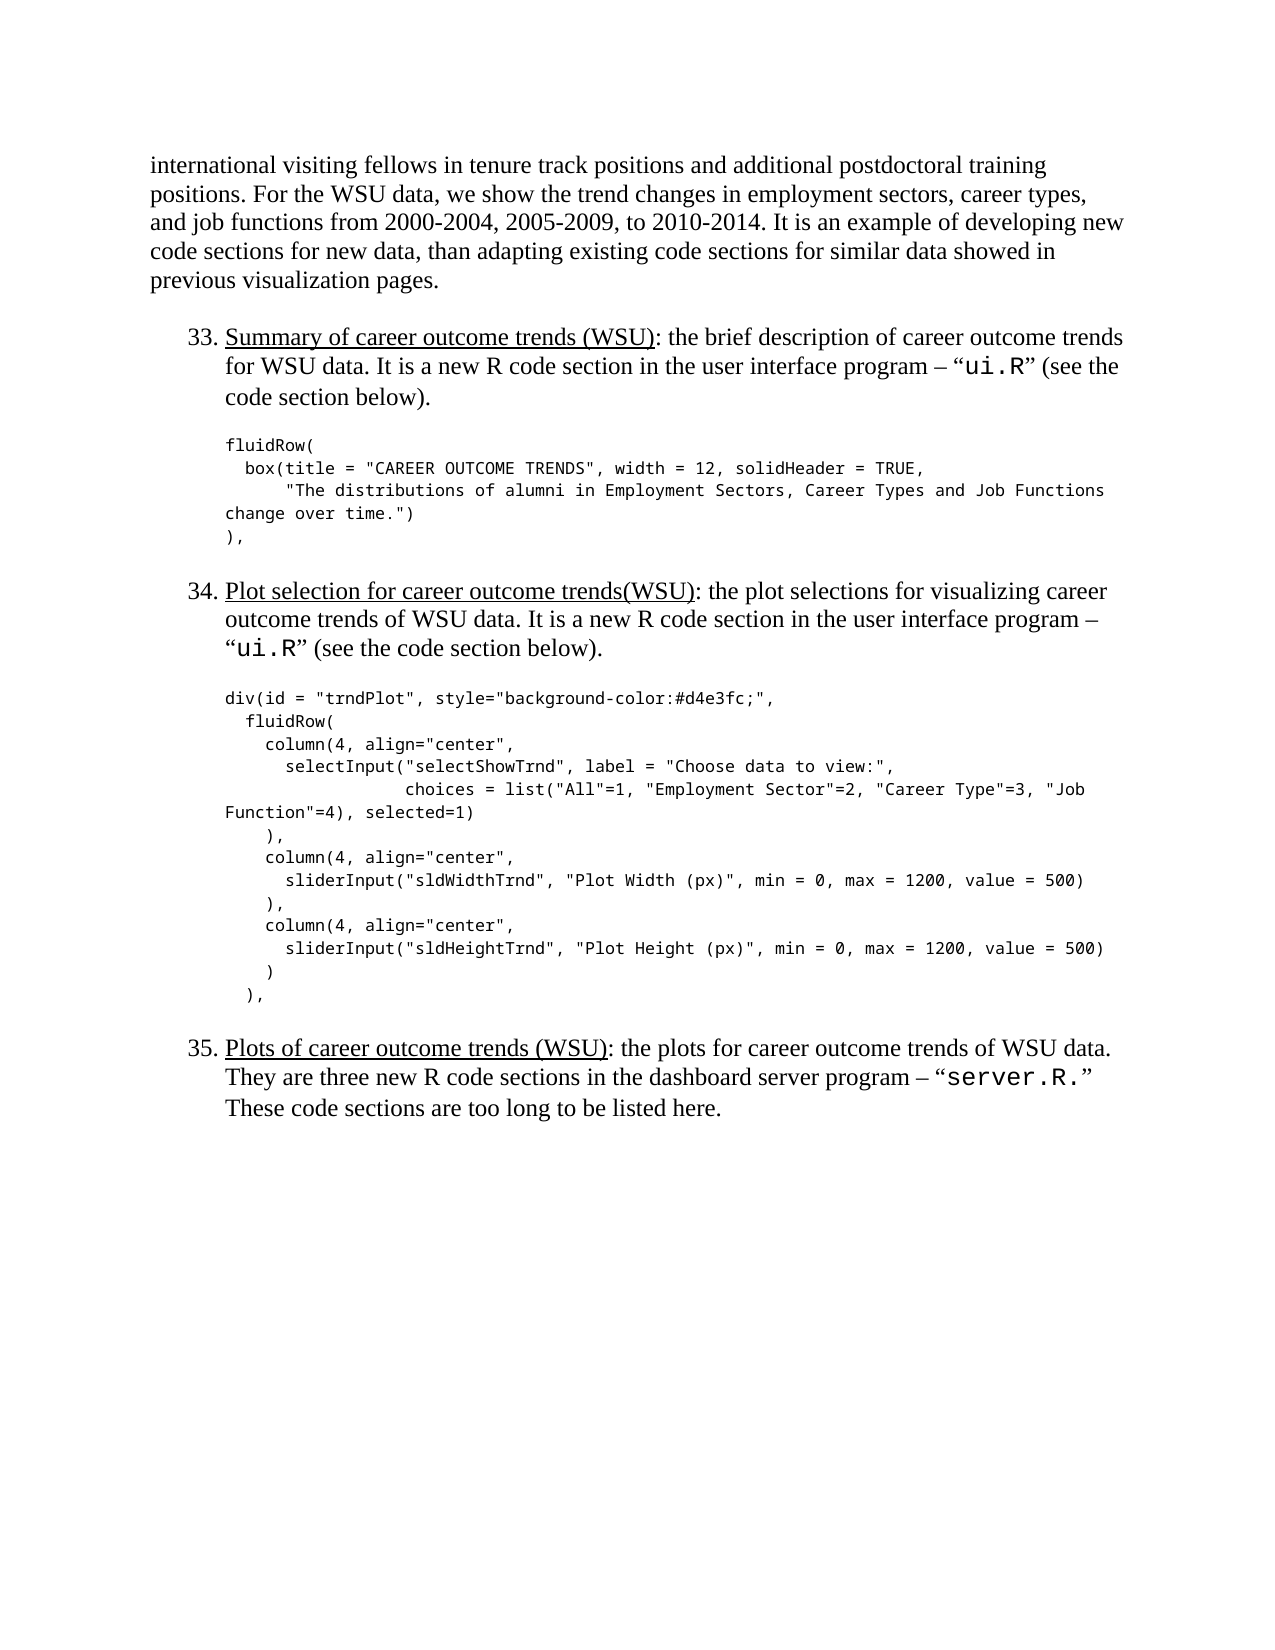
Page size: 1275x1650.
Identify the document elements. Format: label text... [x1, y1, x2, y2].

text ), [225, 891, 1125, 914]
list Plot selection for career outcome trends(WSU): the plot selections for visualizing career outcome trends of WSU data. It is a new R code section in the user interface program – “ui.R” (see the code section below). [187, 576, 1125, 664]
text choices = list("All"=1, "Employment Sector"=2, "Career Type"=3, "Job Function"=4), selected=1) [225, 778, 1125, 823]
text fluidRow( [225, 433, 1125, 456]
text box(title = "CAREER OUTCOME TRENDS", width = 12, solidHeader = TRUE, [225, 456, 1125, 479]
text selectInput("selectShowTrnd", label = "Choose data to view:", [225, 755, 1125, 778]
text column(4, align="center", [225, 732, 1125, 755]
text ) [225, 959, 1125, 982]
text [150, 150, 1125, 294]
text ), [225, 982, 1125, 1005]
text ), [225, 524, 1125, 547]
text fluidRow( [225, 709, 1125, 732]
list Plots of career outcome trends (WSU): the plots for career outcome trends of WSU data. They are three new R code sections in the dashboard server program – “server.R.” These code sections are too long to be listed here. [187, 1033, 1125, 1122]
text sliderInput("sldHeightTrnd", "Plot Height (px)", min = 0, max = 1200, value = 500) [225, 937, 1125, 959]
text column(4, align="center", [225, 846, 1125, 868]
text ), [225, 823, 1125, 846]
text column(4, align="center", [225, 914, 1125, 937]
text "The distributions of alumni in Employment Sectors, Career Types and Job Functions change over time.") [225, 479, 1125, 524]
list Summary of career outcome trends (WSU): the brief description of career outcome trends for WSU data. It is a new R code section in the user interface program – “ui.R” (see the code section below). [187, 322, 1125, 411]
text sliderInput("sldWidthTrnd", "Plot Width (px)", min = 0, max = 1200, value = 500) [225, 868, 1125, 891]
text div(id = "trndPlot", style="background-color:#d4e3fc;", [225, 687, 1125, 709]
